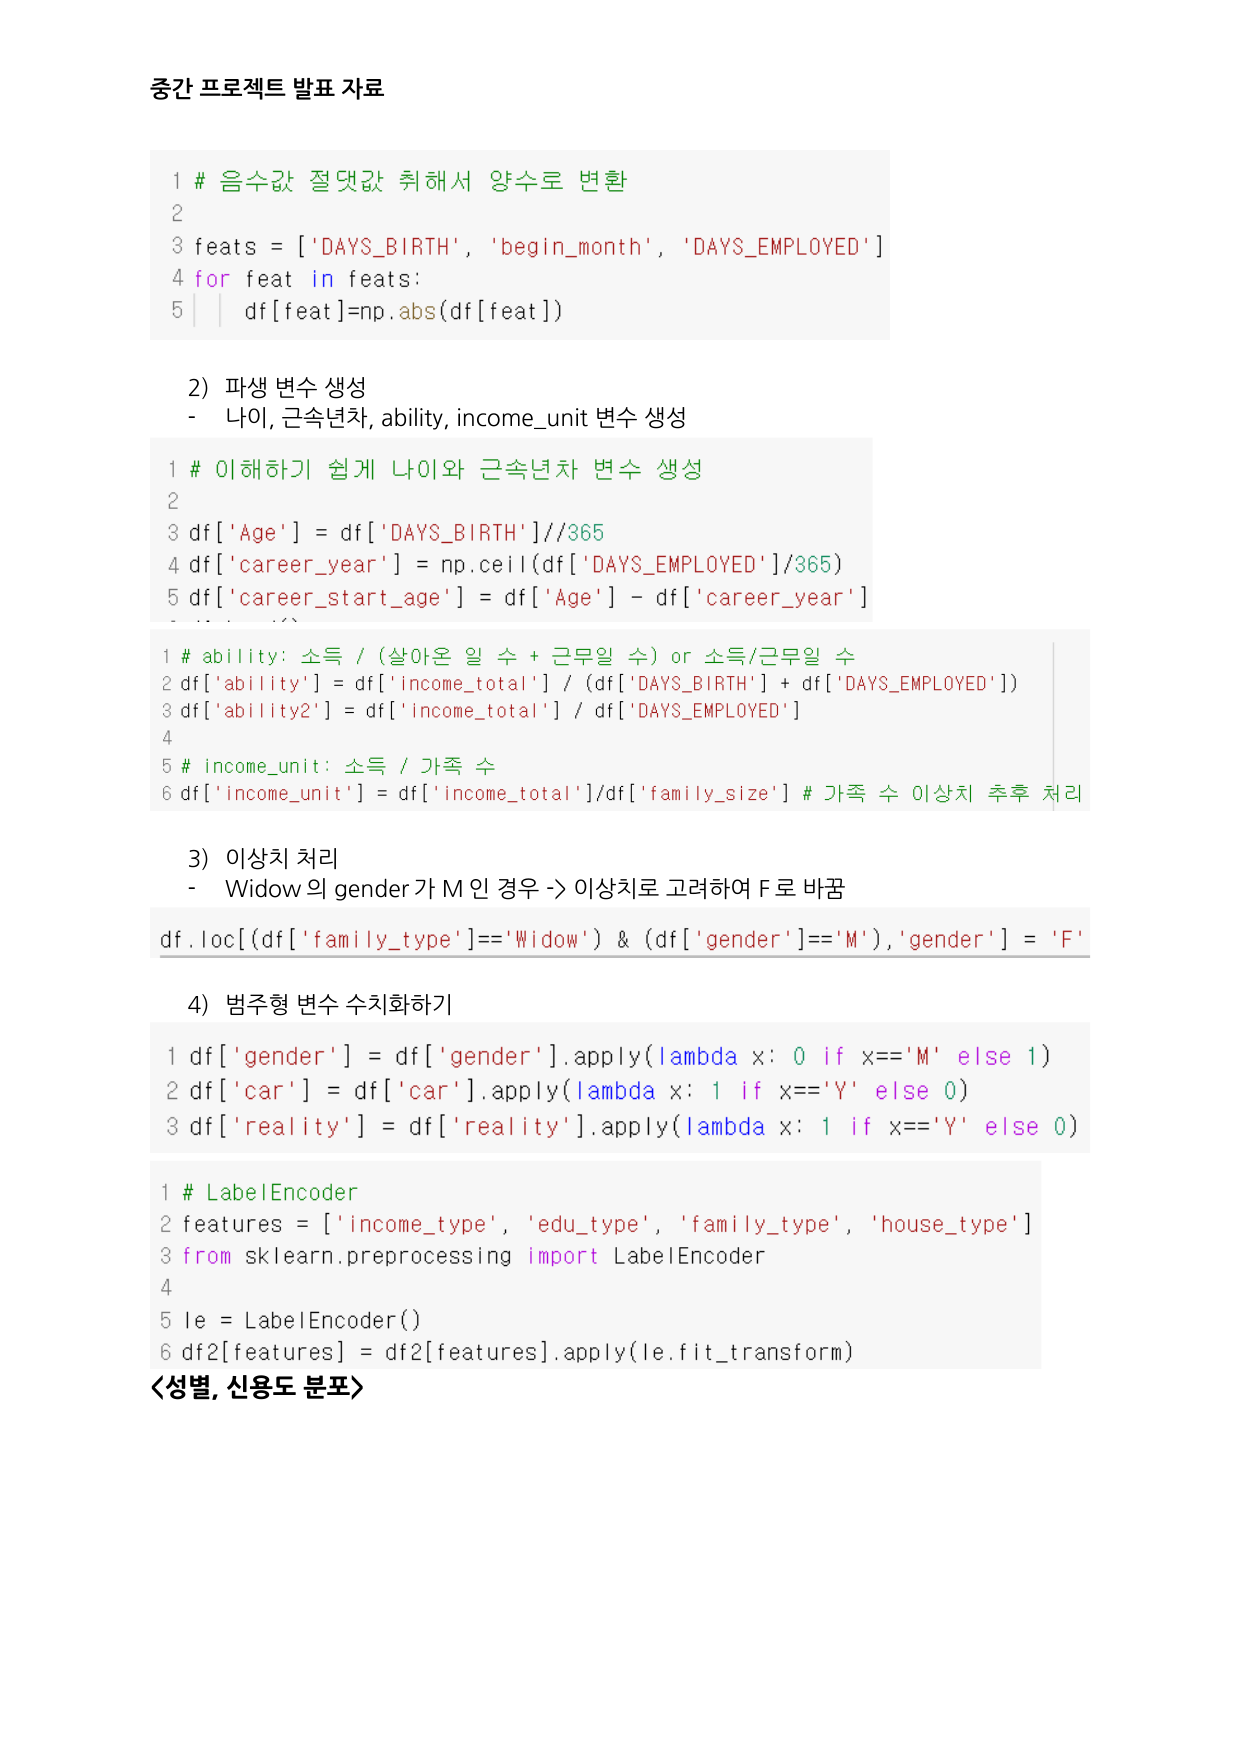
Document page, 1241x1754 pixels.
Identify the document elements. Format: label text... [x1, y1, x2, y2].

picture [150, 905, 1091, 958]
picture [150, 434, 873, 622]
list 나이, 근속년차, ability, income_unit 변수 생성 [187, 404, 1090, 430]
picture [150, 1021, 1091, 1153]
list 범주형 변수 수치화하기 [187, 991, 1090, 1018]
picture [150, 625, 1091, 811]
list 파생 변수 생성 [187, 374, 1090, 400]
picture [150, 1156, 1042, 1369]
list 이상치 처리 [187, 845, 1090, 871]
picture [150, 150, 890, 340]
text <성별, 신용도 분포> [150, 1372, 1090, 1401]
list Widow의 gender가 M인 경우 -> 이상치로 고려하여 F로 바꿈 [187, 875, 1090, 901]
